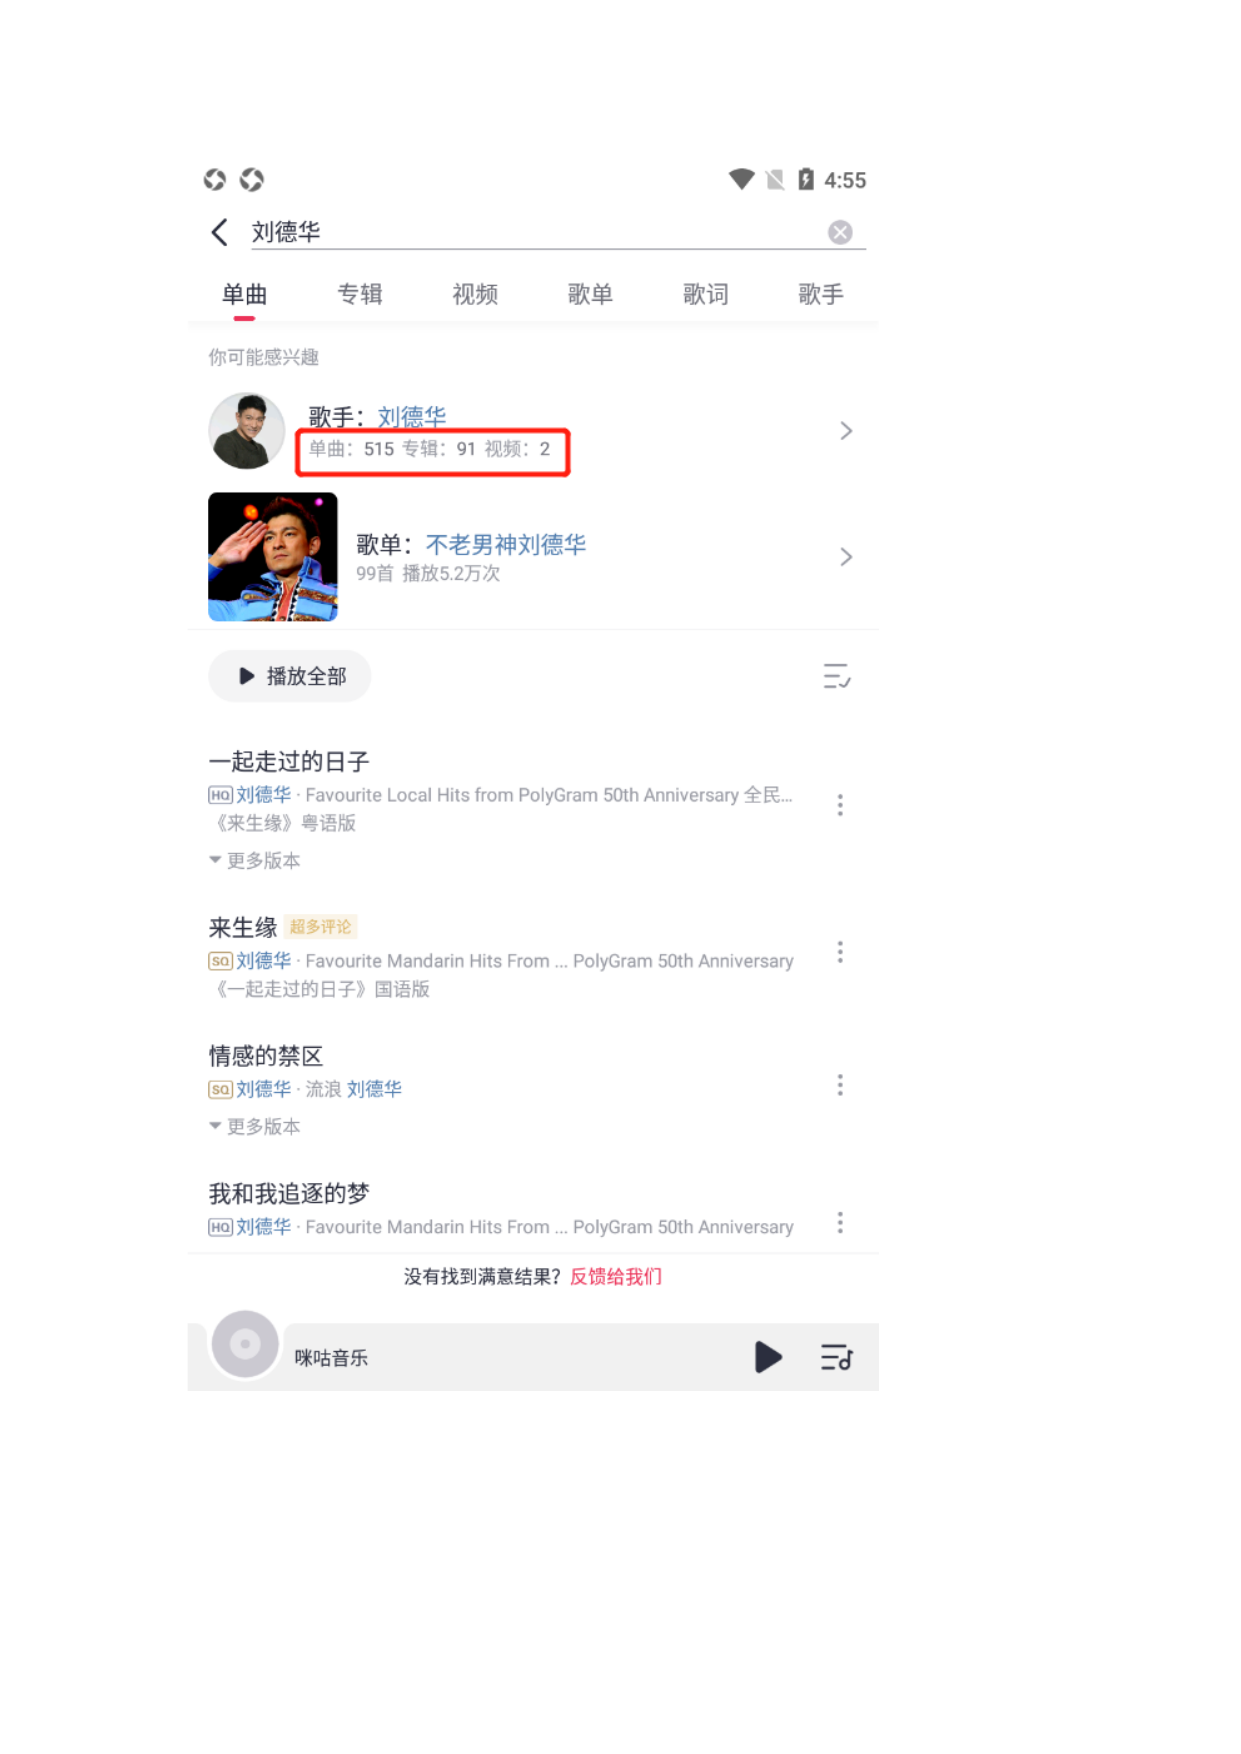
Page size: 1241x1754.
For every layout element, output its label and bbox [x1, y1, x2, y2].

picture [187, 162, 879, 1391]
